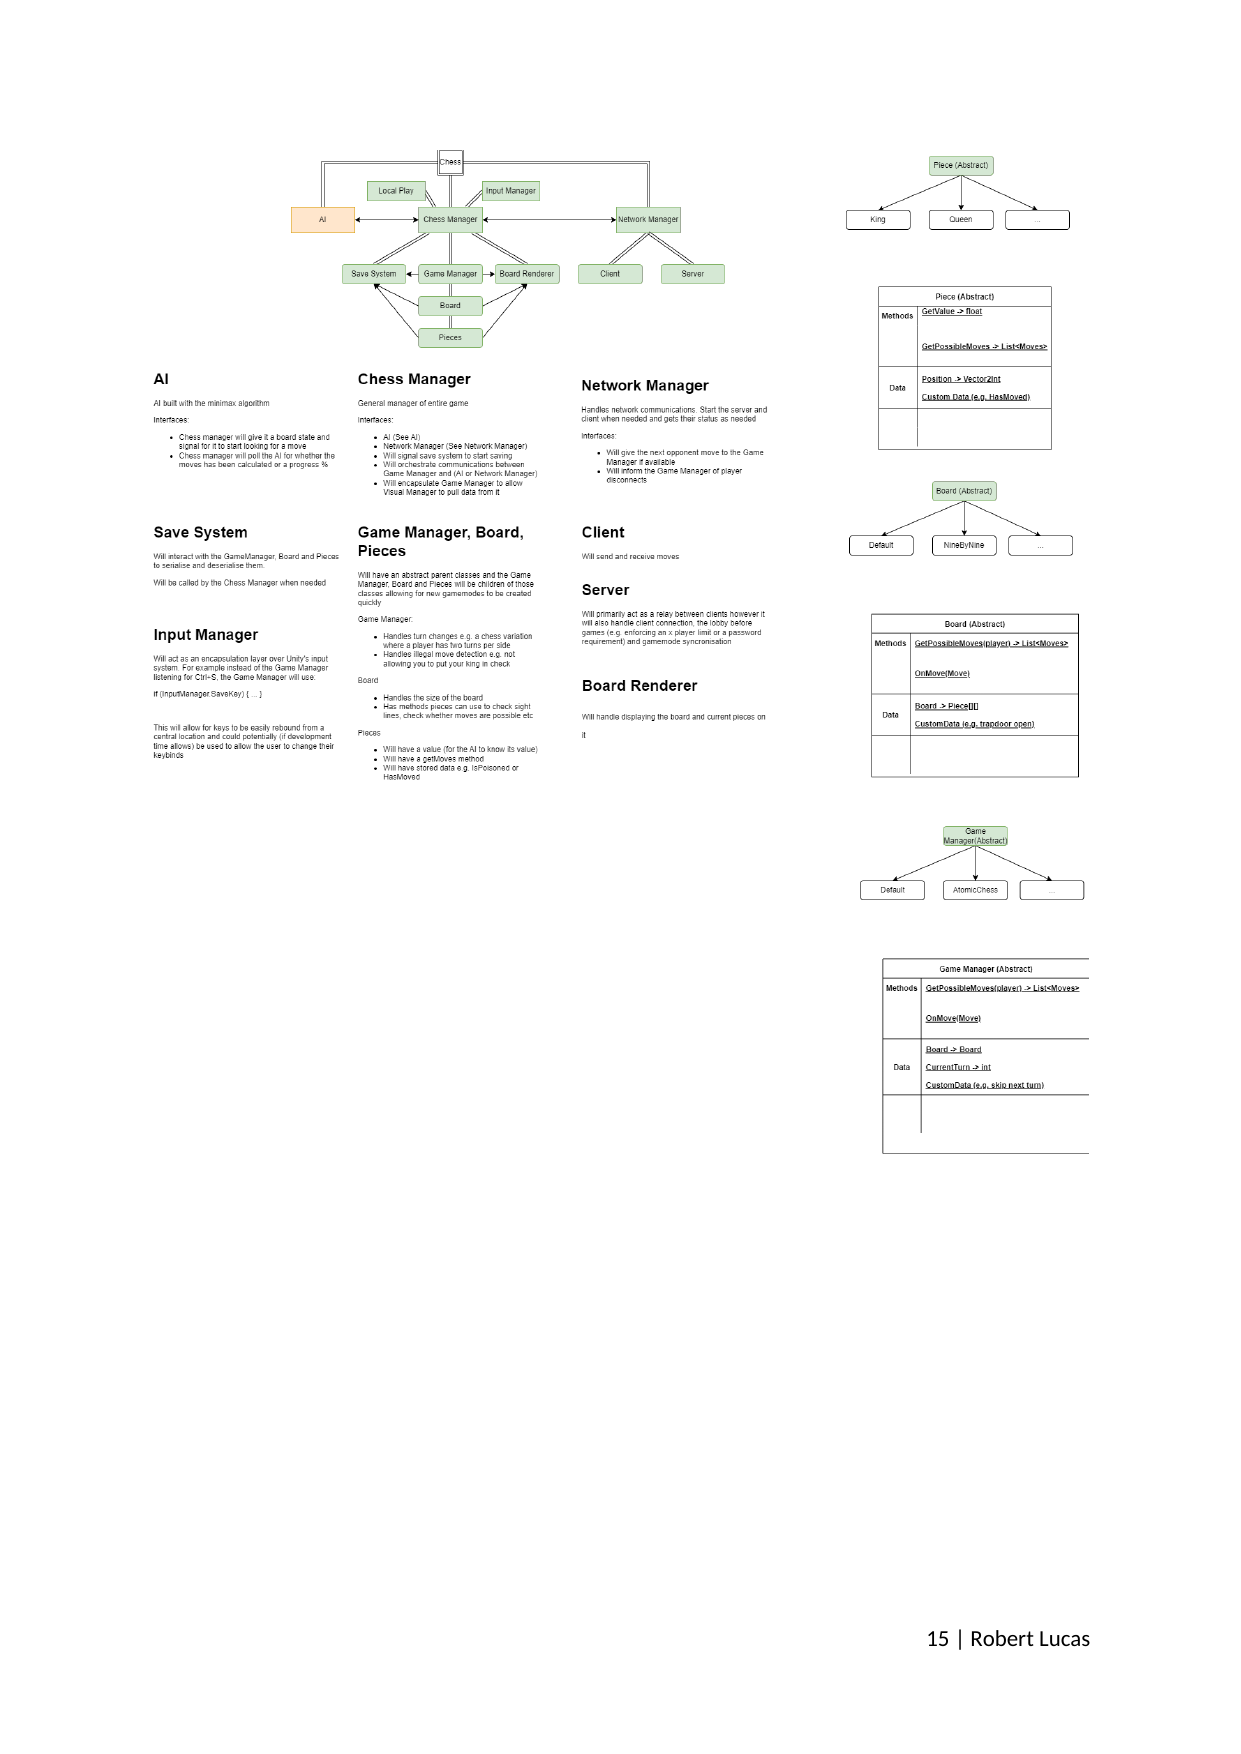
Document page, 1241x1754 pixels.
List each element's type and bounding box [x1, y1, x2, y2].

picture [150, 150, 1089, 1154]
